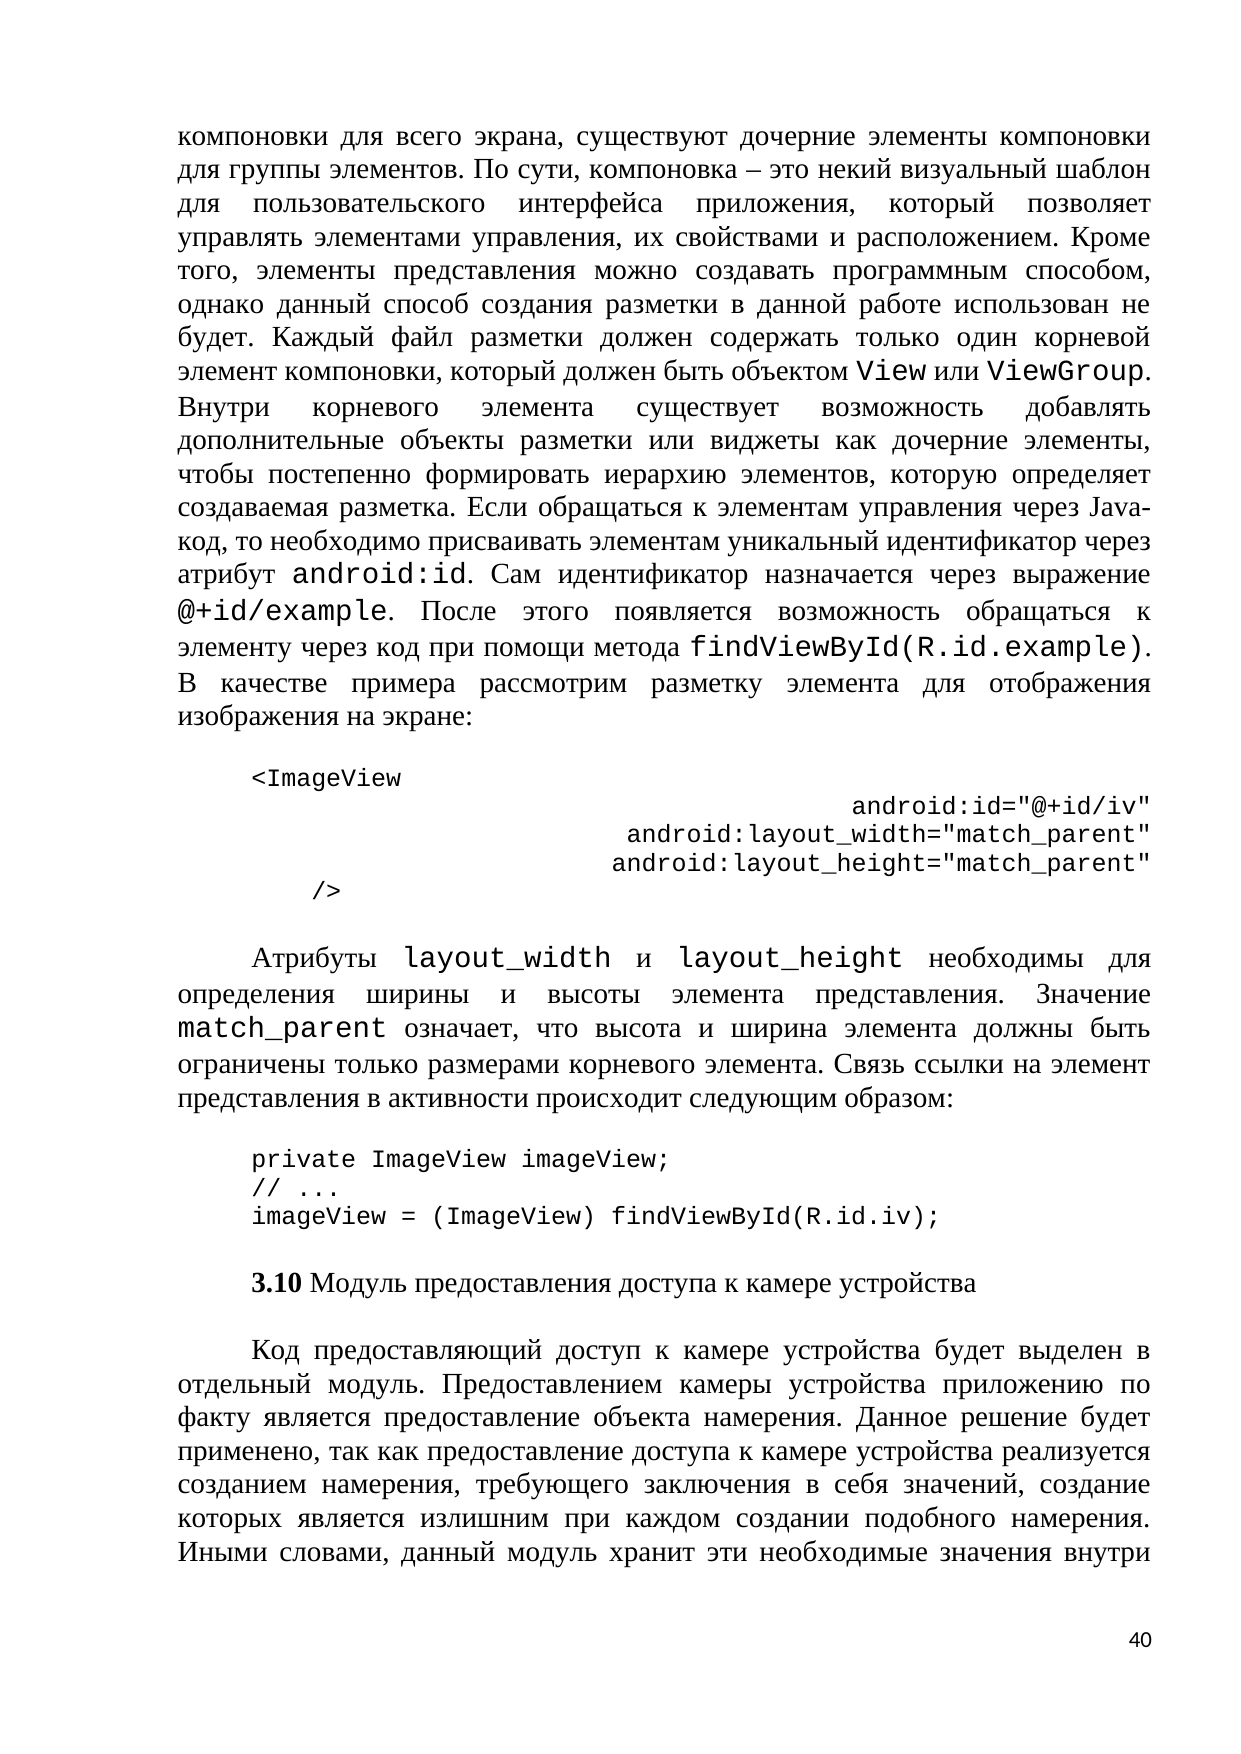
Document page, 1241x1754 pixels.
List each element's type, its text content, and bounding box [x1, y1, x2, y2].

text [177, 1332, 1152, 1567]
text <ImageView android:id="@+id/iv" android:layout_width="match_parent" android:layout_height="match_parent" /> [251, 765, 1152, 907]
text // ... [251, 1175, 1152, 1203]
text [177, 118, 1152, 732]
text 3.10 Модуль предоставления доступа к камере устройства [177, 1265, 1152, 1299]
text Атрибуты layout_width и layout_height необходимы для определения ширины и высоты элемента представления. Значение match_parent означает, что высота и ширина элемента должны быть ограничены только размерами корневого элемента. Связь ссылки на элемент представления в активности происходит следующим образом: [177, 941, 1152, 1113]
text imageView = (ImageView) findViewById(R.id.iv); [251, 1203, 1152, 1232]
text private ImageView imageView; [251, 1147, 1152, 1175]
